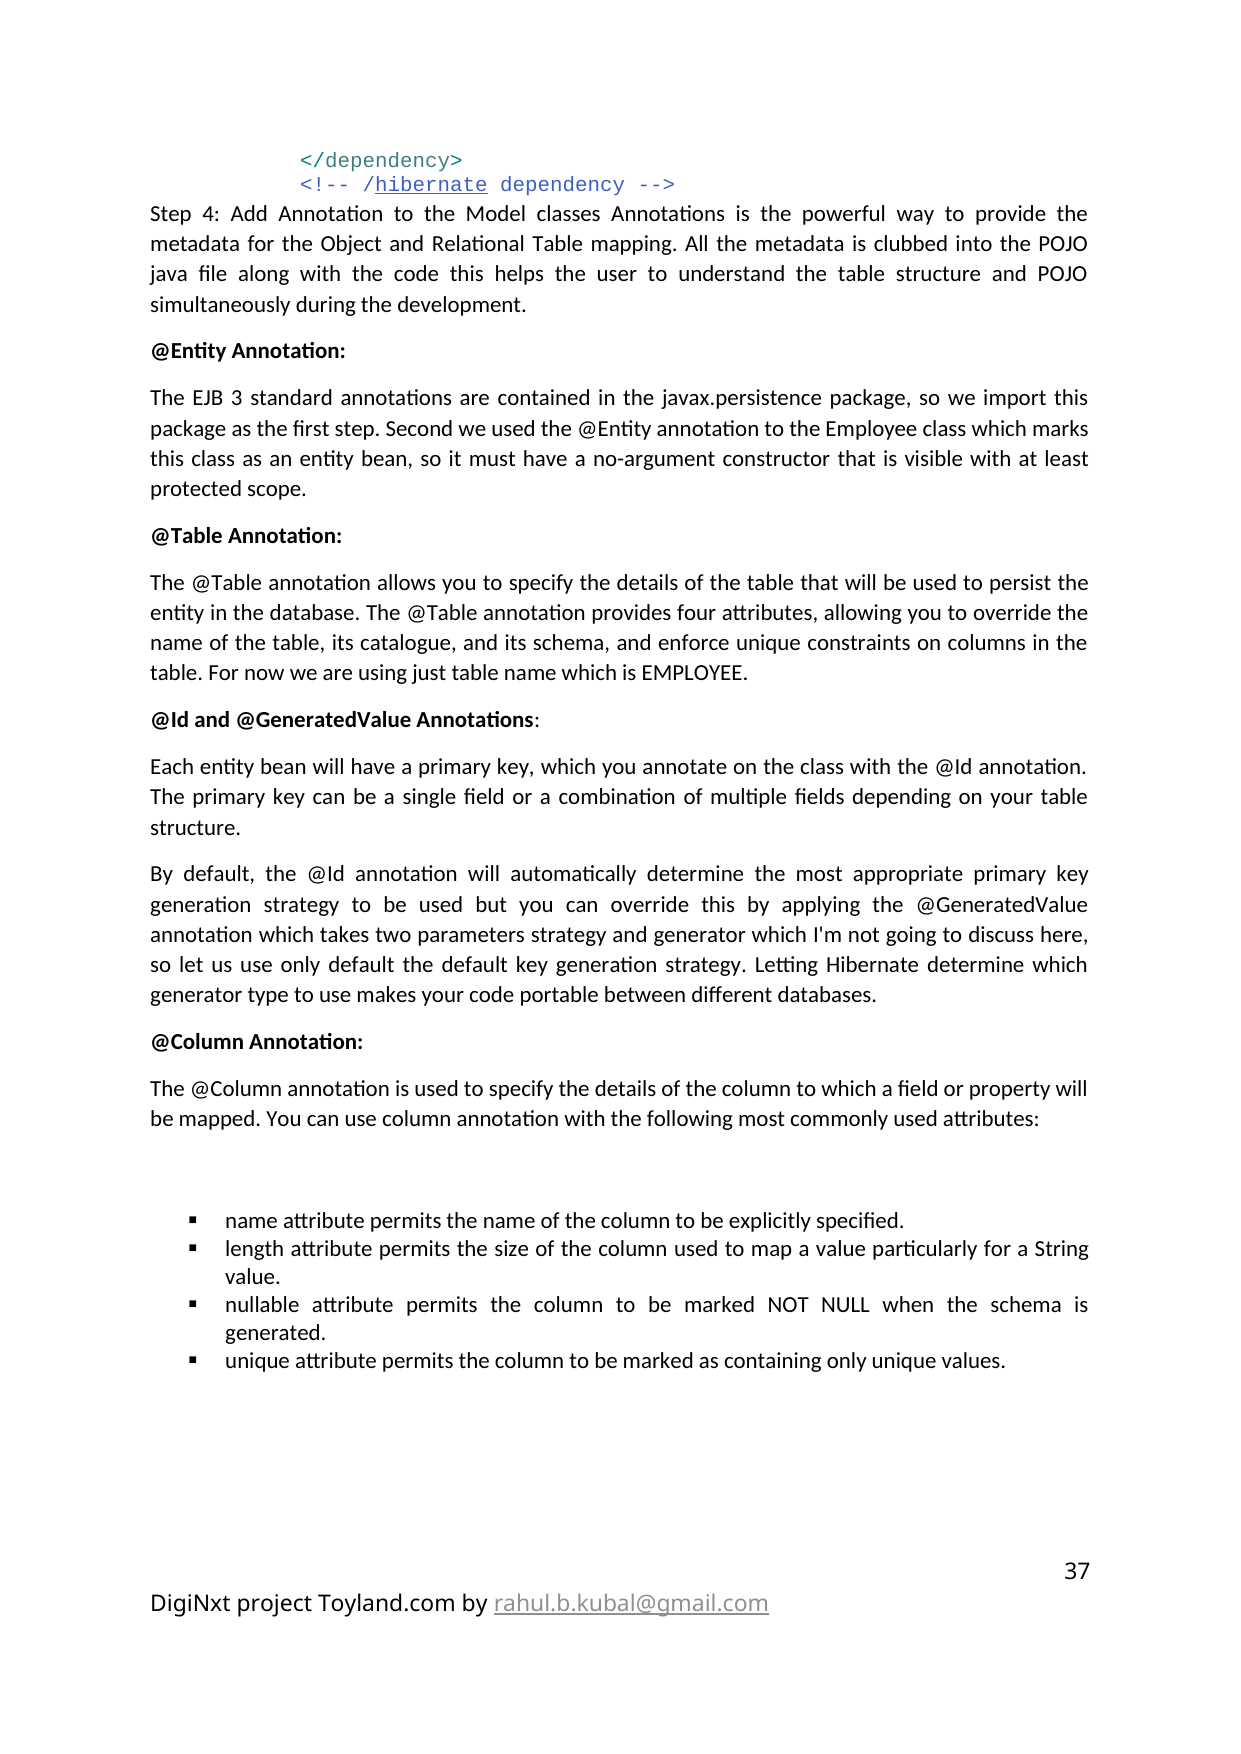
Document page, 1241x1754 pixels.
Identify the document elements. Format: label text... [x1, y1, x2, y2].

text The @Column annotation is used to specify the details of the column to which a field or property will be mapped. You can use column annotation with the following most commonly used attributes: [150, 1074, 1090, 1132]
text </dependency> [150, 150, 1090, 174]
list name attribute permits the name of the column to be explicitly specified. [187, 1206, 1090, 1234]
text @Column Annotation: [150, 1027, 1090, 1055]
text The @Table annotation allows you to specify the details of the table that will be used to persist the entity in the database. The @Table annotation provides four attributes, allowing you to override the name of the table, its catalogue, and its schema, and enforce unique constraints on columns in the table. For now we are using just table name which is EMPLOYEE. [150, 568, 1090, 687]
text By default, the @Id annotation will automatically determine the most appropriate primary key generation strategy to be used but you can override this by applying the @GeneratedValue annotation which takes two parameters strategy and generator which I'm not going to discuss here, so let us use only default the default key generation strategy. Letting Hibernate determine which generator type to use makes your code portable between different databases. [150, 859, 1090, 1008]
list length attribute permits the size of the column used to map a value particularly for a String value. [187, 1234, 1090, 1291]
text Step 4: Add Annotation to the Model classes Annotations is the powerful way to provide the metadata for the Object and Relational Table mapping. All the metadata is clubbed into the POJO java file along with the code this helps the user to understand the table structure and POJO simultaneously during the development. [150, 199, 1090, 318]
text @Entity Annotation: [150, 337, 1090, 365]
list nullable attribute permits the column to be marked NOT NULL when the schema is generated. [187, 1291, 1090, 1347]
text @Table Annotation: [150, 521, 1090, 549]
text The EJB 3 standard annotations are contained in the javax.persistence package, so we import this package as the first step. Second we used the @Entity annotation to the Employee class which marks this class as an entity bean, so it must have a no-argument constructor that is visible with at least protected scope. [150, 383, 1090, 502]
text <!-- /hibernate dependency --> [150, 174, 1090, 197]
text @Id and @GeneratedValue Annotations: [150, 705, 1090, 733]
text Each entity bean will have a primary key, which you annotate on the class with the @Id annotation. The primary key can be a single field or a combination of multiple fields depending on your table structure. [150, 752, 1090, 841]
list unique attribute permits the column to be marked as containing only unique values. [187, 1347, 1090, 1374]
